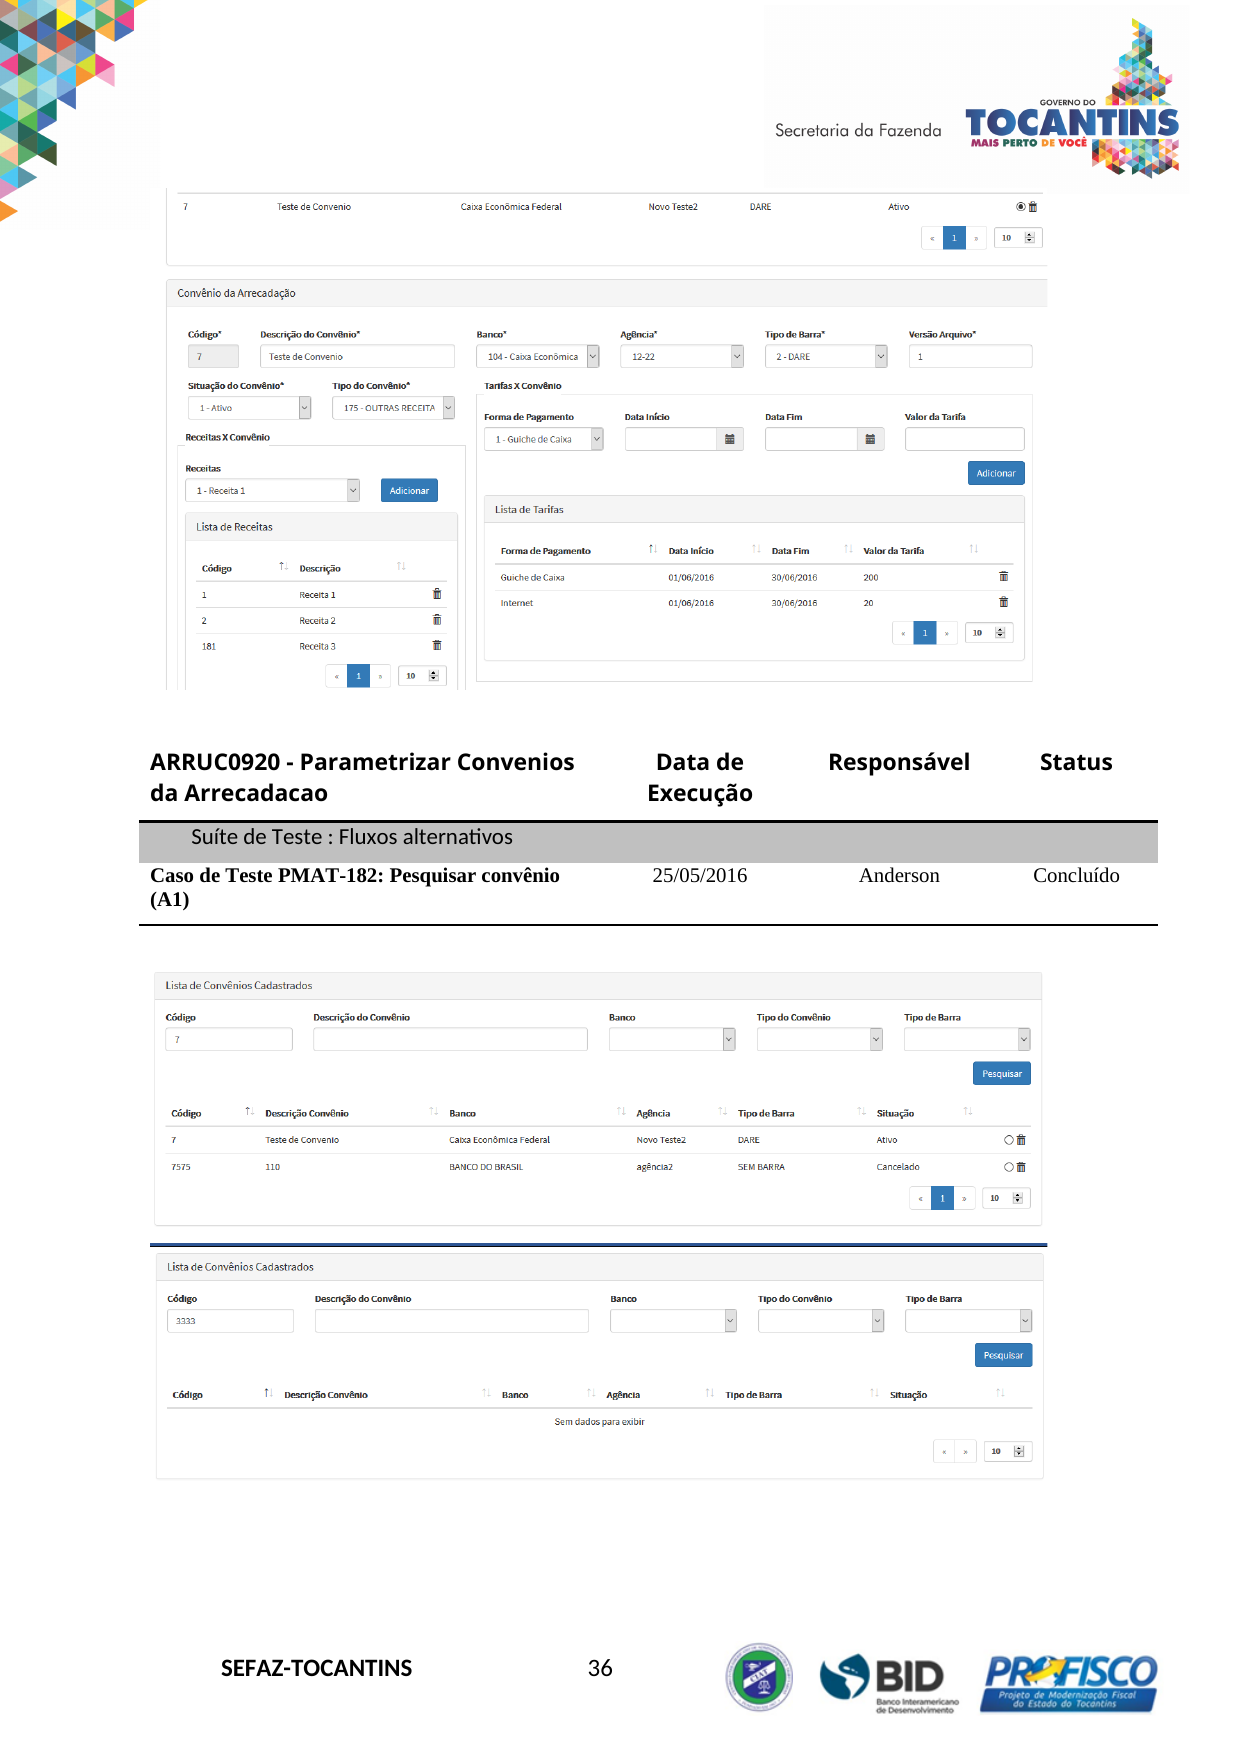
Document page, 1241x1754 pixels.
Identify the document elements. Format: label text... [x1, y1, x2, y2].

table_cell Caso de Teste PMAT-182: Pesquisar convênio (A1) [139, 863, 596, 924]
table_cell 25/05/2016 [596, 863, 803, 924]
table_header Data de Execução [596, 745, 803, 820]
table_cell Concluído [995, 863, 1158, 924]
table_cell Anderson [803, 863, 995, 924]
table_header ARRUC0920 - Parametrizar Convenios da Arrecadacao [139, 745, 596, 820]
table_header Responsável [803, 745, 995, 820]
table_header Status [995, 745, 1158, 820]
picture [150, 1243, 1048, 1483]
picture [150, 968, 1048, 1231]
picture [723, 1641, 1164, 1716]
picture [0, 0, 1190, 690]
table_cell Suíte de Teste : Fluxos alternativos [139, 823, 1158, 863]
